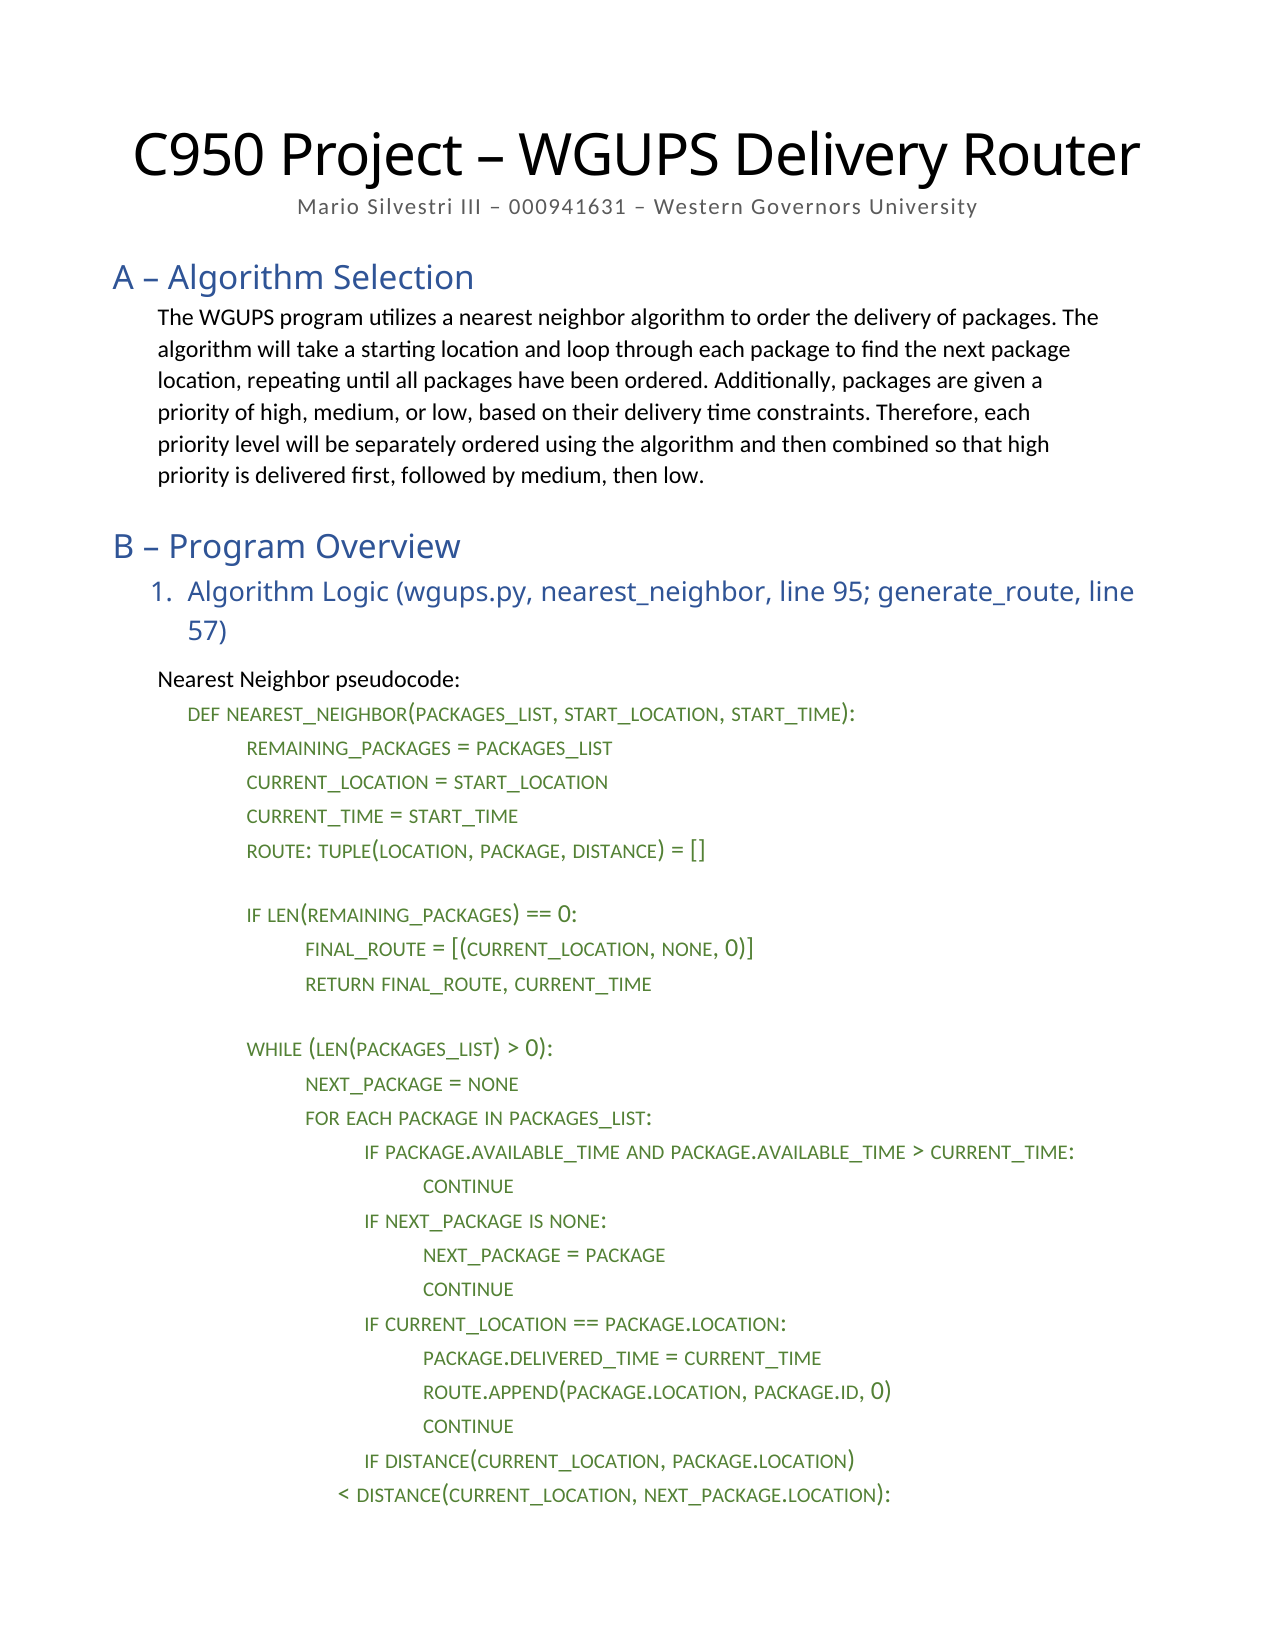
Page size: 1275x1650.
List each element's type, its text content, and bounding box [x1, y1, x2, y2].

subtitle Mario Silvestri III – 000941631 – Western Governors University [112, 192, 1162, 220]
text if len(remaining_packages) == 0: [112, 897, 1162, 929]
text return final_route, current_time [112, 966, 1162, 997]
text current_time = start_time [112, 798, 1162, 830]
subtitle A – Algorithm Selection [112, 253, 1162, 299]
text package.delivered_time = current_time [112, 1340, 1162, 1372]
text if current_location == package.location: [112, 1306, 1162, 1337]
text continue [112, 1169, 1162, 1200]
title C950 Project – WGUPS Delivery Router [112, 112, 1162, 192]
subtitle B – Program Overview [112, 523, 1162, 568]
text next_package = none [112, 1066, 1162, 1098]
list The WGUPS program utilizes a nearest neighbor algorithm to order the delivery of packages. The algorithm will take a starting location and loop through each package to find the next package location, repeating until all packages have been ordered. Additionally, packages are given a priority of high, medium, or low, based on their delivery time constraints. Therefore, each priority level will be separately ordered using the algorithm and then combined so that high priority is delivered first, followed by medium, then low. [157, 302, 1102, 489]
text for each package in packages_list: [112, 1100, 1162, 1132]
text if package.available_time and package.available_time > current_time: [112, 1134, 1162, 1166]
text remaining_packages = packages_list [112, 730, 1162, 762]
text if next_package is none: [112, 1203, 1162, 1235]
text continue [112, 1408, 1162, 1440]
text route: tuple(location, package, distance) = [] [112, 833, 1162, 864]
text continue [112, 1271, 1162, 1303]
text next_package = package [112, 1237, 1162, 1269]
text if distance(current_location, package.location) [112, 1443, 1162, 1474]
text < distance(current_location, next_package.location): [112, 1477, 1162, 1509]
text def nearest_neighbor(packages_list, start_location, start_time): [112, 696, 1162, 727]
list Nearest Neighbor pseudocode: [157, 664, 1117, 693]
subtitle Algorithm Logic (wgups.py, nearest_neighbor, line 95; generate_route, line 57) [150, 572, 1162, 649]
text while (len(packages_list) > 0): [112, 1032, 1162, 1063]
text current_location = start_location [112, 764, 1162, 796]
text route.append(package.location, package.id, 0) [112, 1374, 1162, 1406]
text final_route = [(current_location, none, 0)] [112, 931, 1162, 963]
